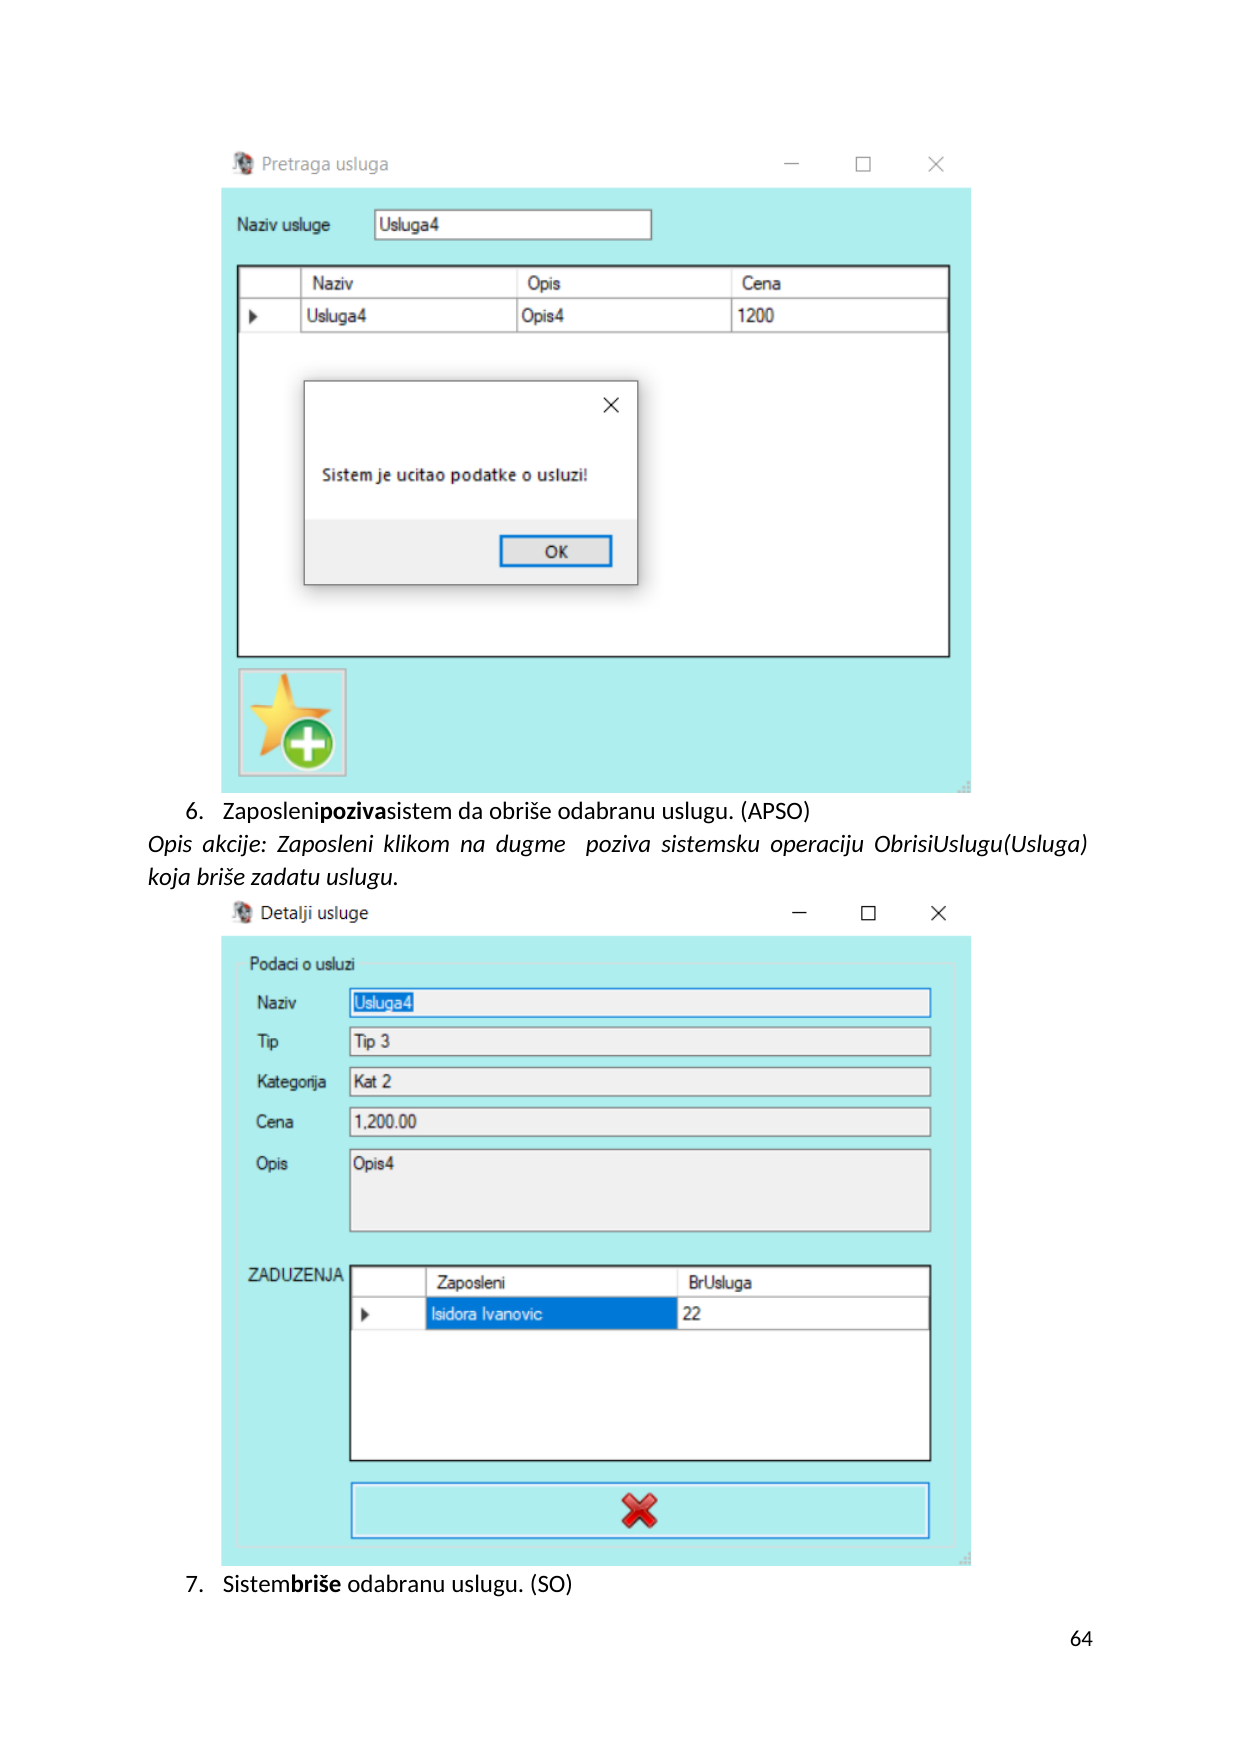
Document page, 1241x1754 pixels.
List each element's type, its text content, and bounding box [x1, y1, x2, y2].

list Zaposlenipozivasistem da obriše odabranu uslugu. (APSO) [185, 795, 1093, 826]
picture [221, 147, 972, 793]
list Sistembriše odabranu uslugu. (SO) [185, 1568, 1093, 1598]
text Opis akcije: Zaposleni klikom na dugme poziva sistemsku operaciju ObrisiUslugu(Usluga) koja briše zadatu uslugu. [148, 828, 1093, 891]
picture [221, 893, 972, 1566]
